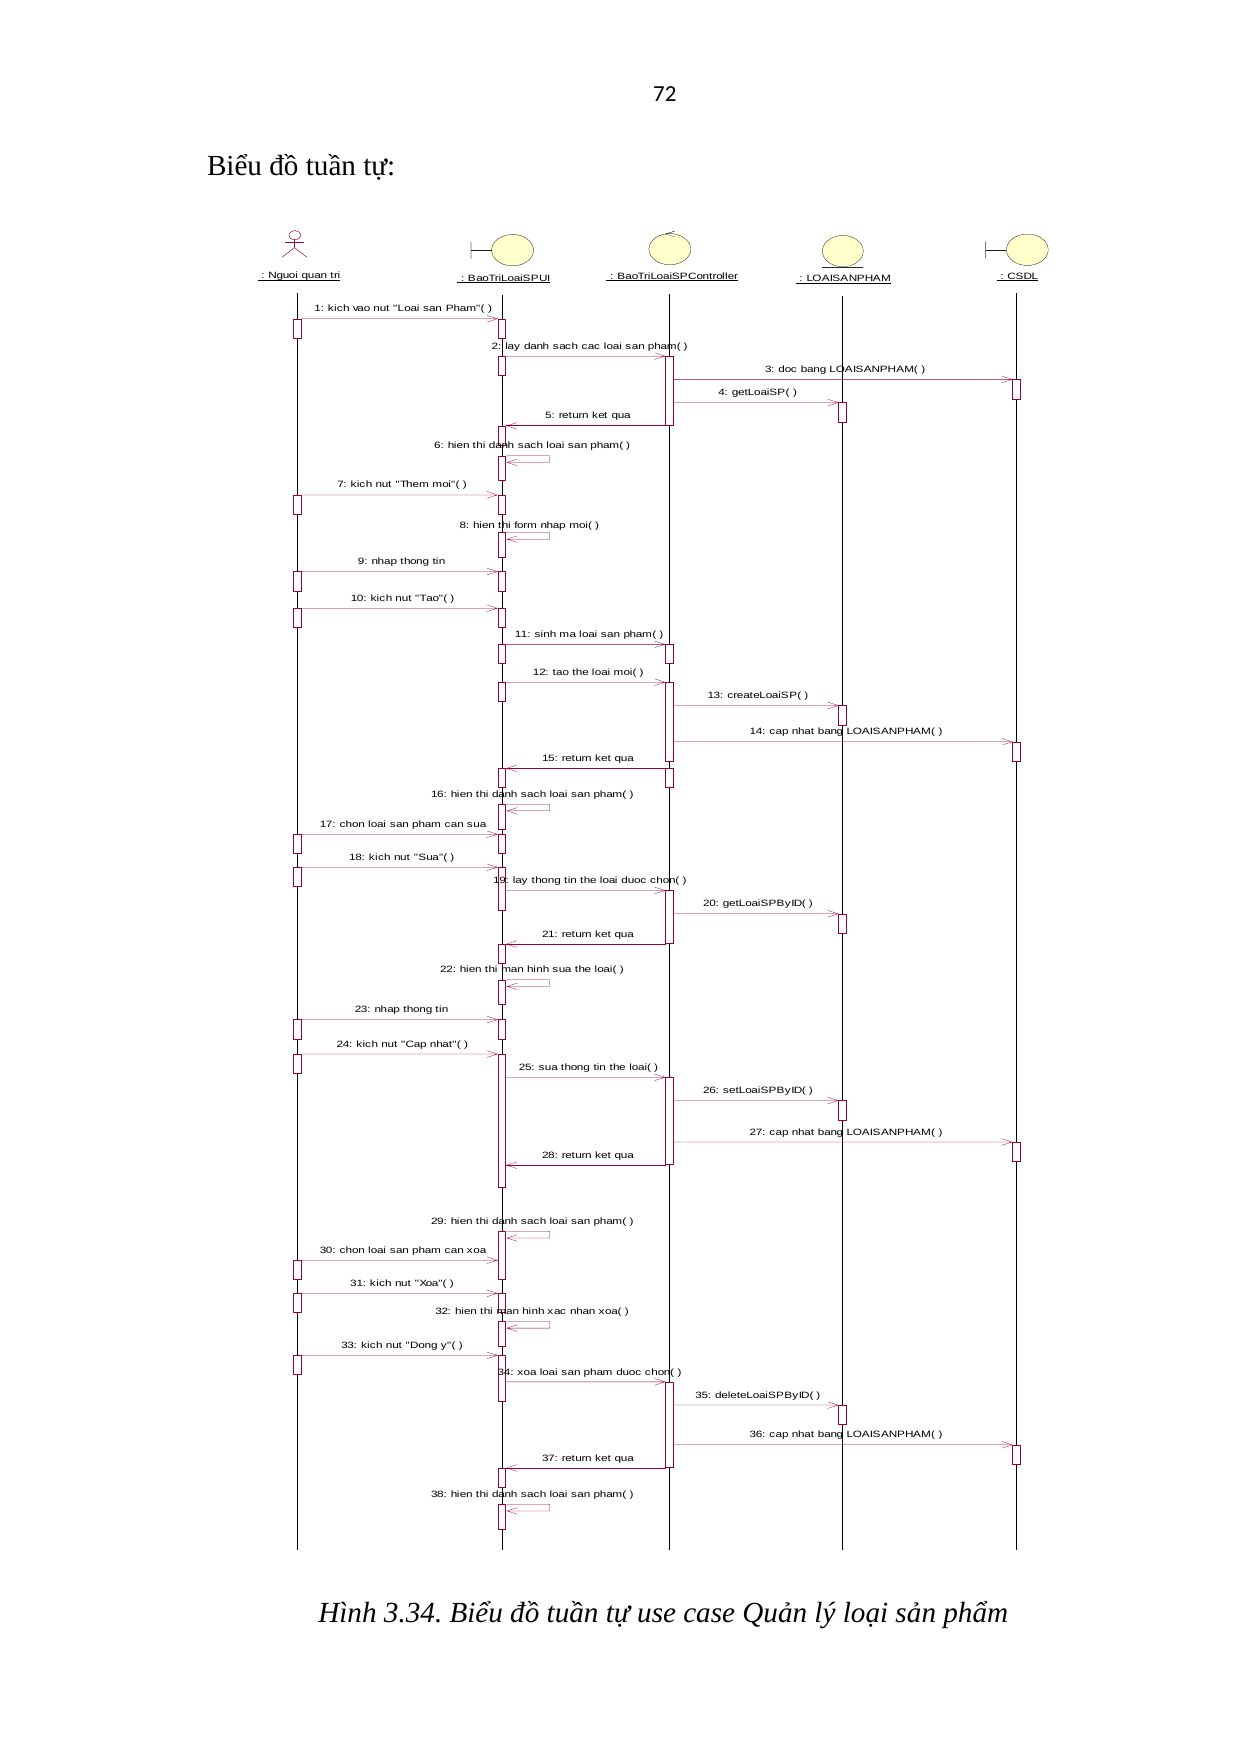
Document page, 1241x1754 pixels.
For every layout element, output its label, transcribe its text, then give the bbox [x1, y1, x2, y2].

text Biểu đồ tuần tự: [207, 148, 1122, 181]
text Hình 3.34. Biểu đồ tuần tự use case Quản lý loại sản phẩm [207, 1595, 1122, 1629]
